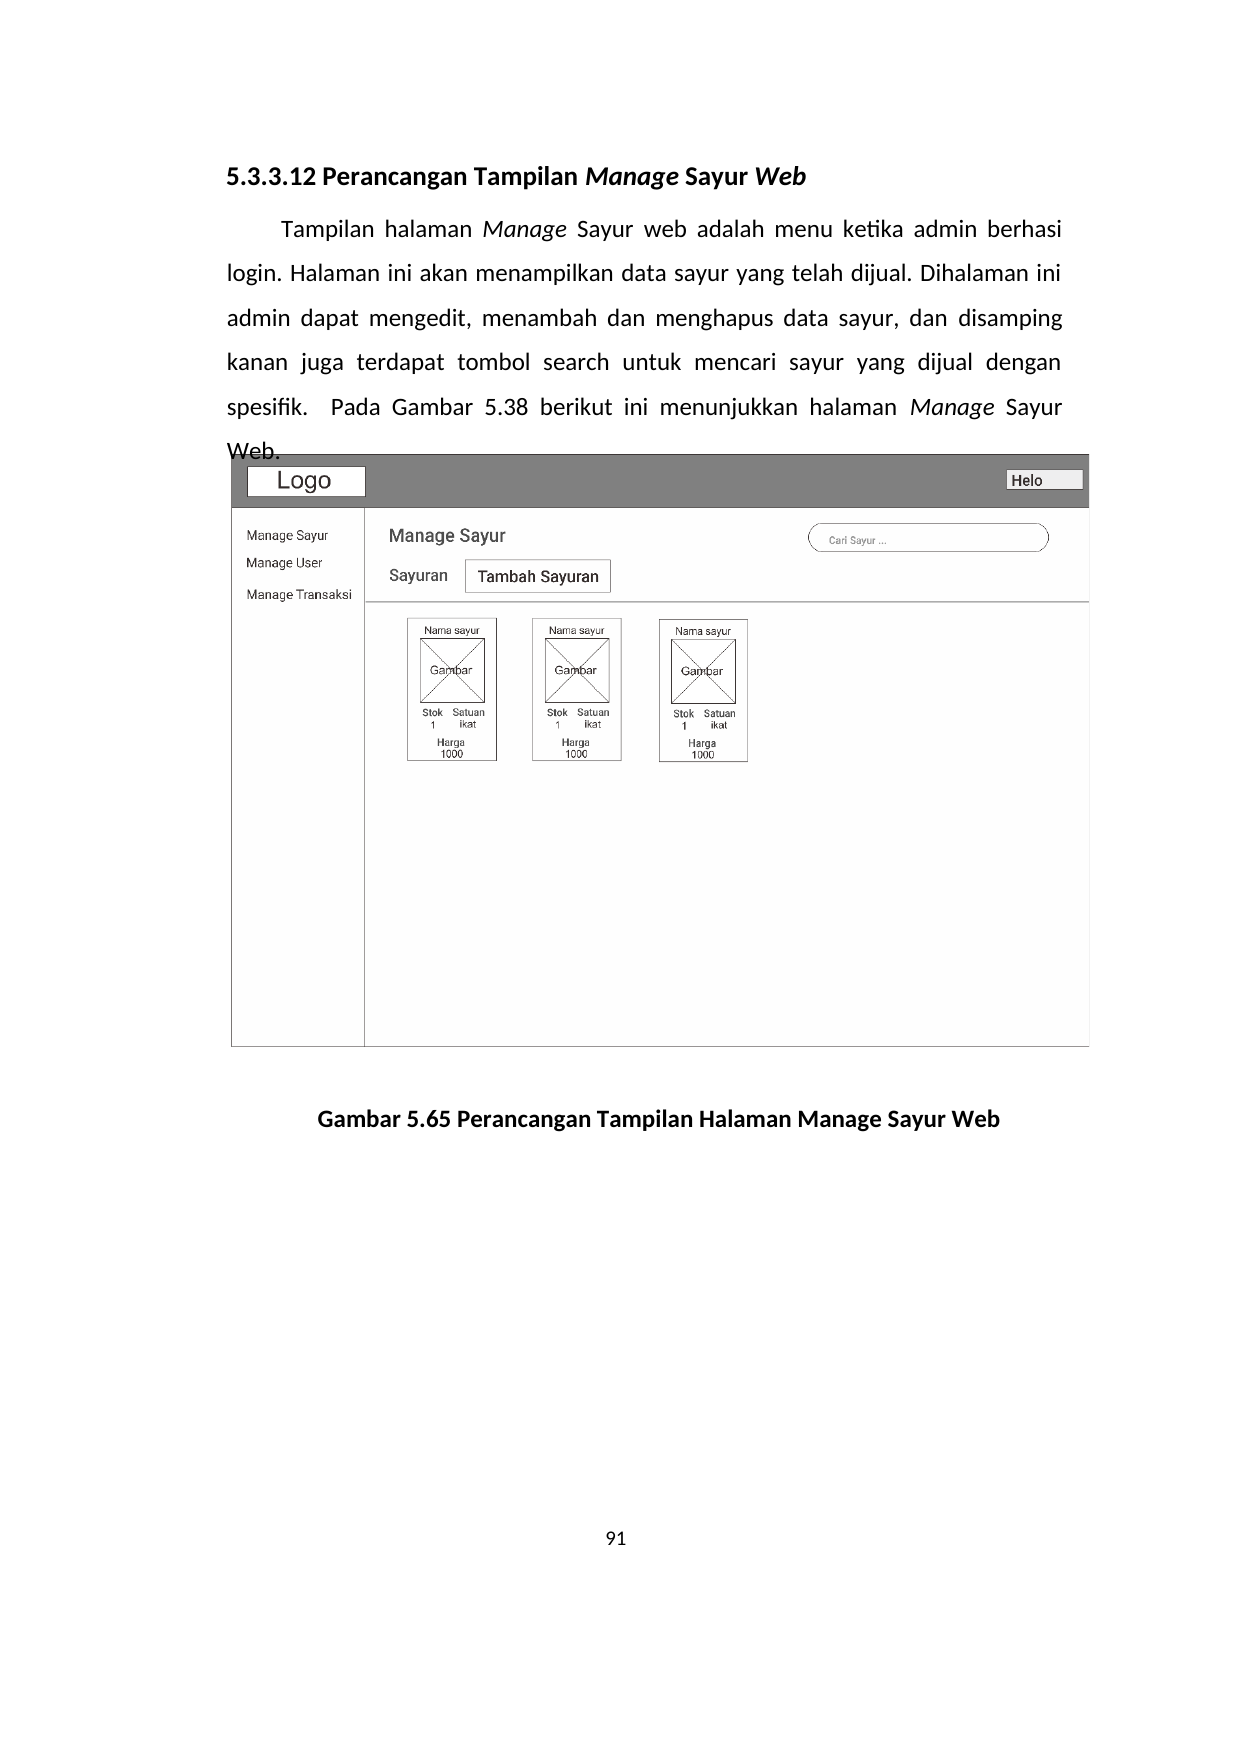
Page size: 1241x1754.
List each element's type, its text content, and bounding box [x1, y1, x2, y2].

subtitle Gambar 5.65 Perancangan Tampilan Halaman Manage Sayur Web [226, 1104, 1092, 1134]
picture [231, 454, 1090, 1047]
subtitle 5.3.3.12 Perancangan Tampilan Manage Sayur Web [226, 159, 1092, 192]
text Tampilan halaman Manage Sayur web adalah menu ketika admin berhasi login. Halaman ini akan menampilkan data sayur yang telah dijual. Dihalaman ini admin dapat mengedit, menambah dan menghapus data sayur, dan disamping kanan juga terdapat tombol search untuk mencari sayur yang dijual dengan spesifik. Pada Gambar 5.38 berikut ini menunjukkan halaman Manage Sayur Web. [227, 213, 1062, 466]
